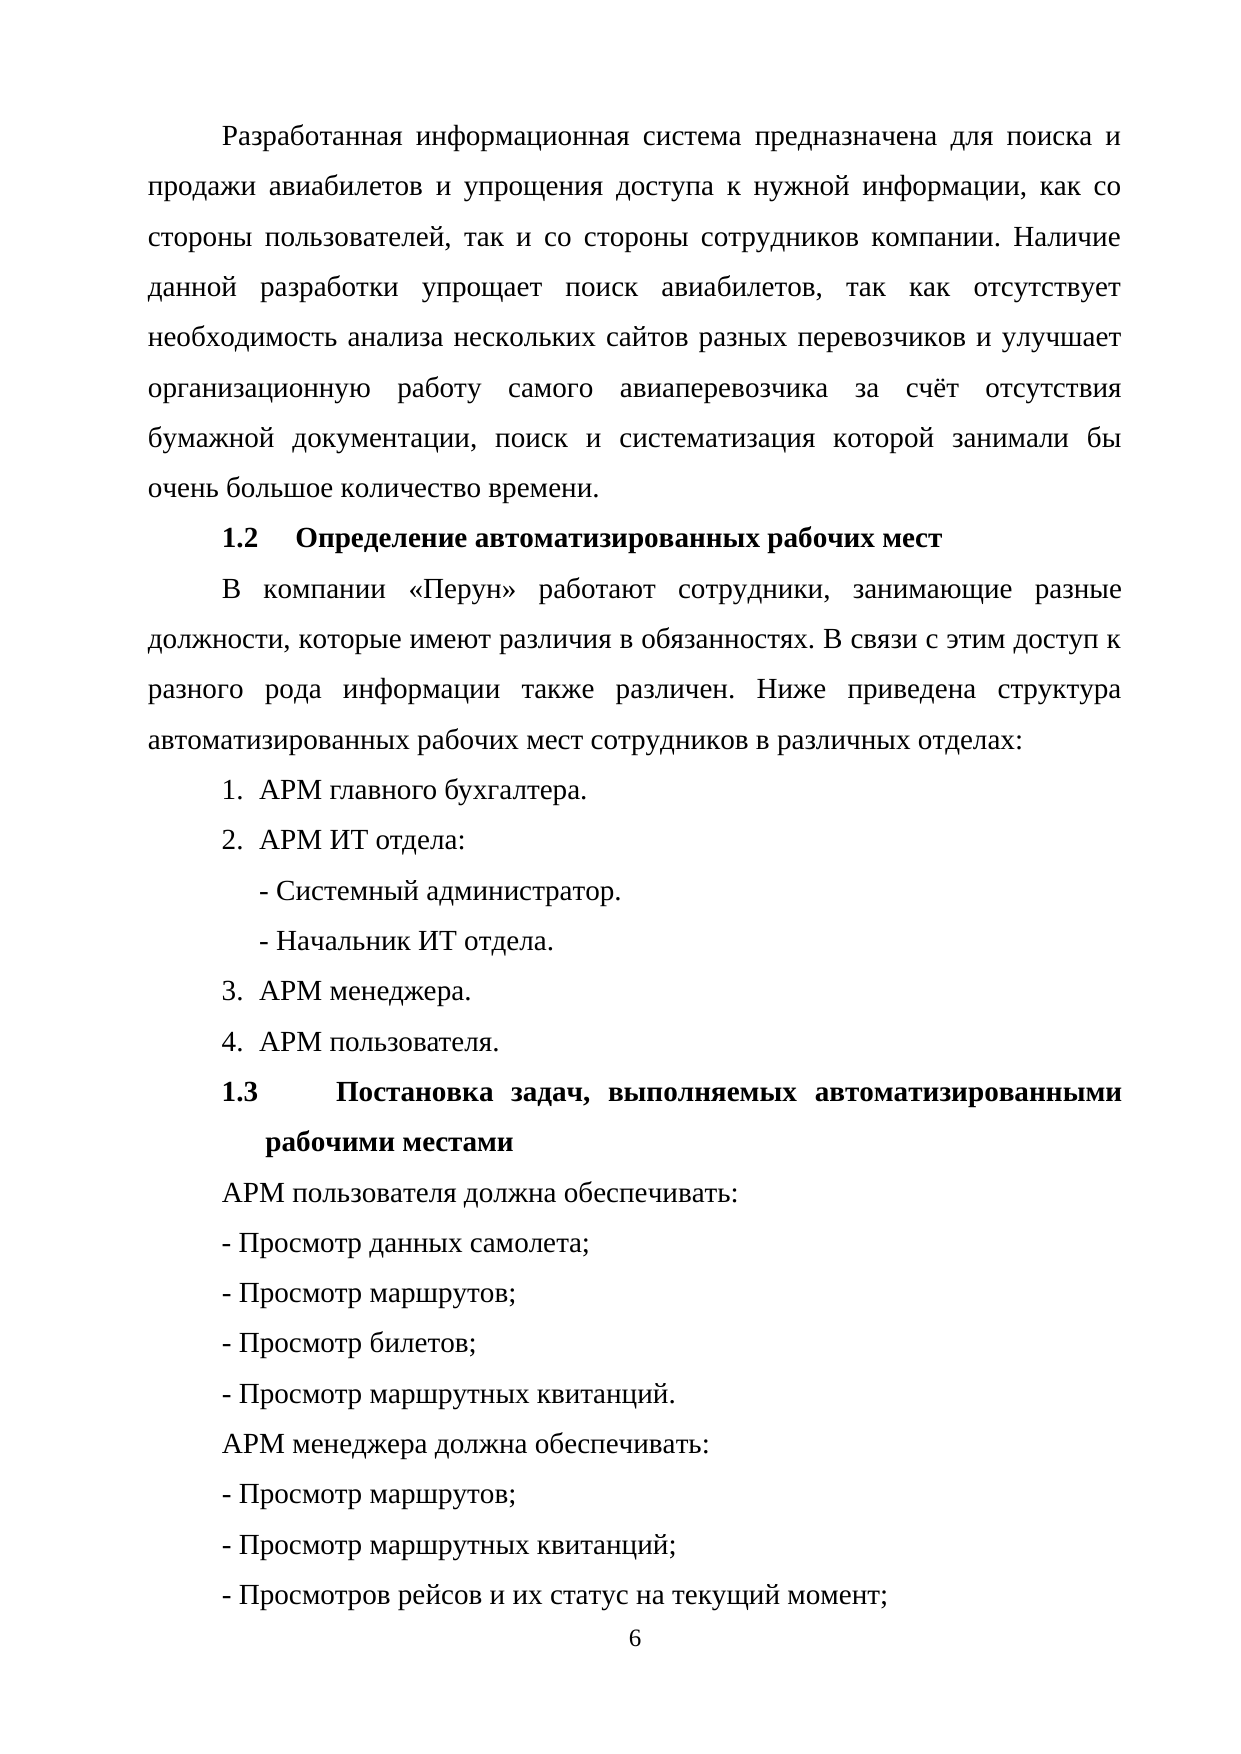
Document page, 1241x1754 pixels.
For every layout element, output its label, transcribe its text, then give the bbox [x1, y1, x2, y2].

text - Просмотр билетов; [222, 1326, 1122, 1359]
text АРМ менеджера должна обеспечивать: [148, 1426, 1122, 1460]
text - Начальник ИТ отдела. [259, 923, 1122, 957]
list АРМ пользователя. [221, 1024, 1122, 1057]
list АРМ менеджера. [221, 973, 1122, 1007]
text - Просмотров рейсов и их статус на текущий момент; [222, 1577, 1122, 1611]
list АРМ ИТ отдела: [221, 822, 1122, 856]
text - Просмотр маршрутов; [222, 1477, 1122, 1510]
text В компании «Перун» работают сотрудники, занимающие разные должности, которые имеют различия в обязанностях. В связи с этим доступ к разного рода информации также различен. Ниже приведена структура автоматизированных рабочих мест сотрудников в различных отделах: [148, 571, 1122, 755]
text - Системный администратор. [259, 873, 1122, 906]
text - Просмотр маршрутных квитанций. [222, 1376, 1122, 1409]
text - Просмотр маршрутов; [222, 1275, 1122, 1309]
text - Просмотр маршрутных квитанций; [222, 1527, 1122, 1560]
subtitle Постановка задач, выполняемых автоматизированными рабочими местами [221, 1074, 1122, 1158]
text - Просмотр данных самолета; [221, 1225, 1122, 1258]
text АРМ пользователя должна обеспечивать: [148, 1175, 1122, 1208]
subtitle Определение автоматизированных рабочих мест [148, 521, 1122, 554]
list АРМ главного бухгалтера. [221, 772, 1122, 806]
text Разработанная информационная система предназначена для поиска и продажи авиабилетов и упрощения доступа к нужной информации, как со стороны пользователей, так и со стороны сотрудников компании. Наличие данной разработки упрощает поиск авиабилетов, так как отсутствует необходимость анализа нескольких сайтов разных перевозчиков и улучшает организационную работу самого авиаперевозчика за счёт отсутствия бумажной документации, поиск и систематизация которой занимали бы очень большое количество времени. [148, 118, 1122, 504]
